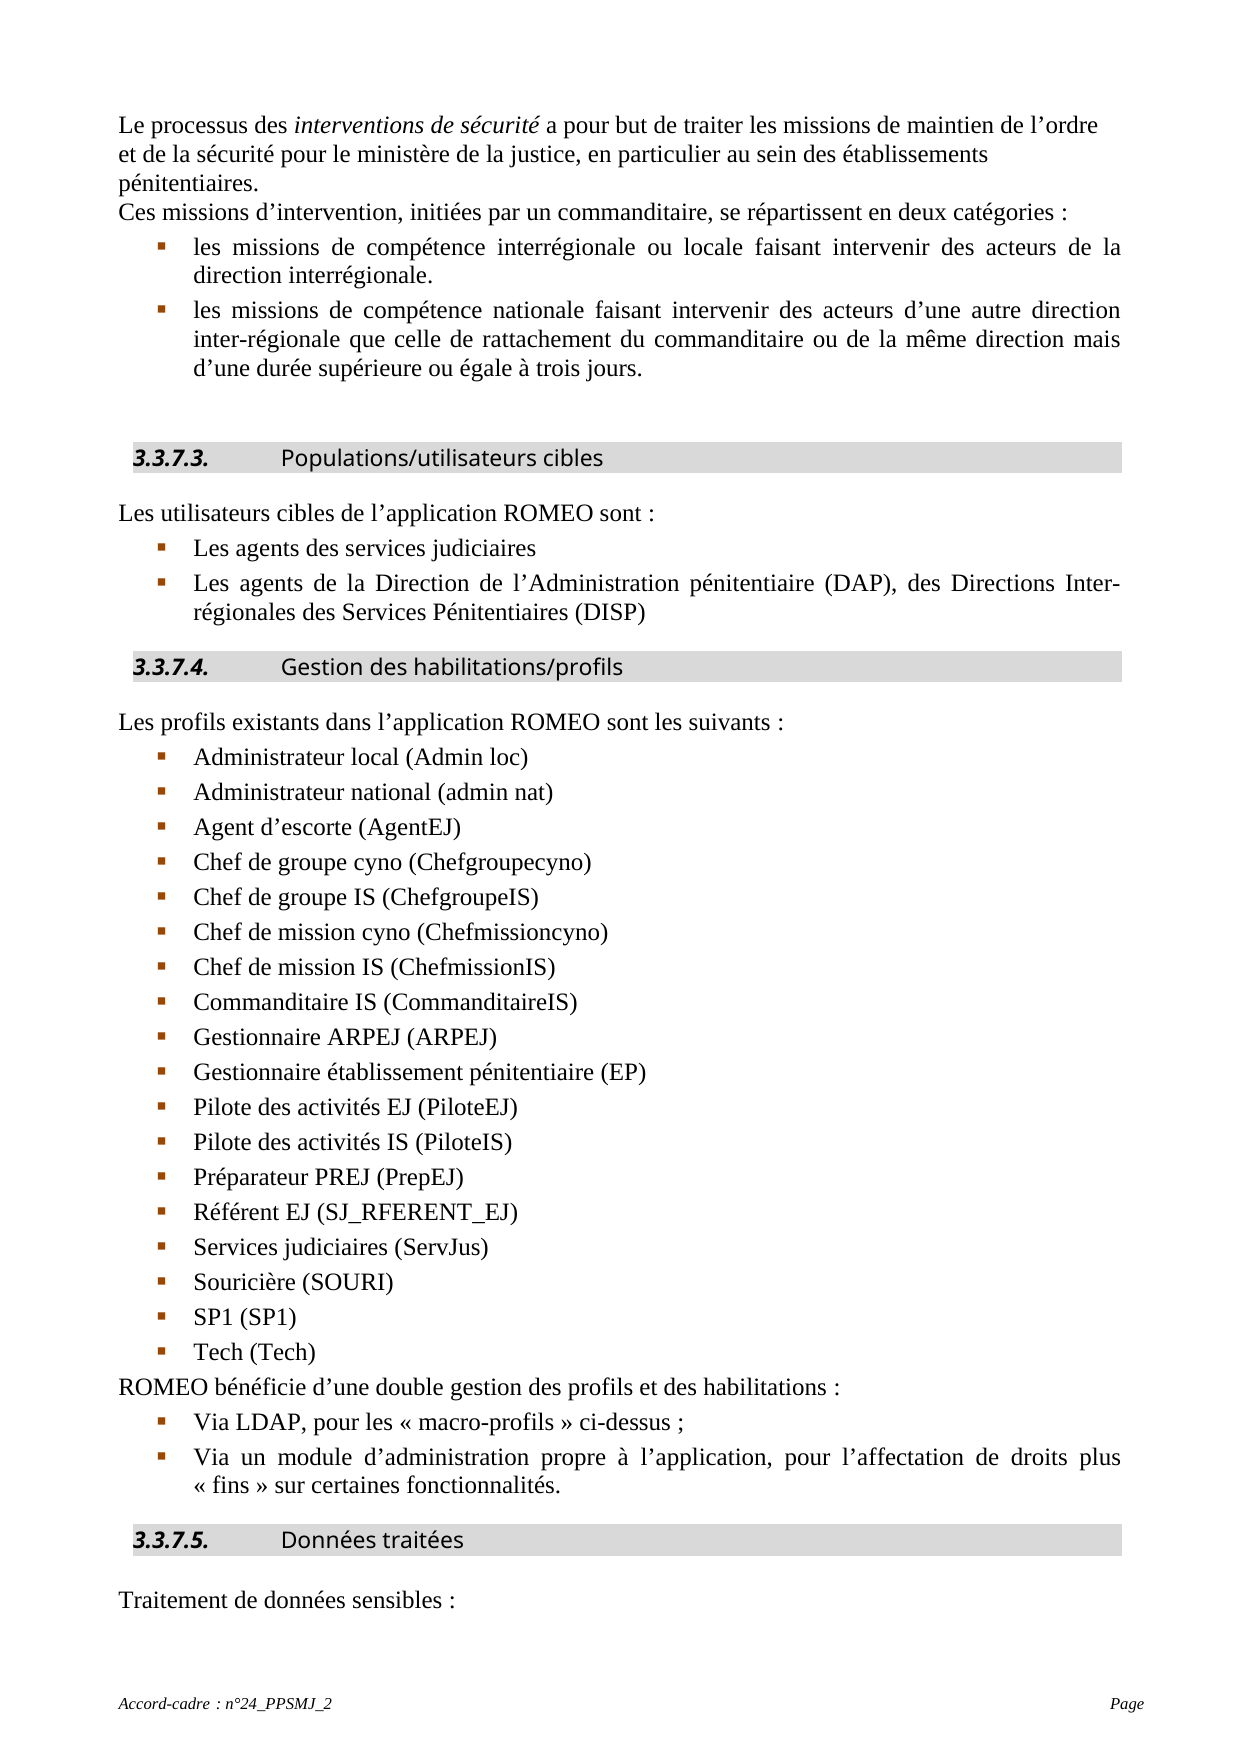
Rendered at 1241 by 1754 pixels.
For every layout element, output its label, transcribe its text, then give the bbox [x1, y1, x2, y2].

list Référent EJ (SJ_RFERENT_EJ) [156, 1197, 1122, 1226]
text Les utilisateurs cibles de l’application ROMEO sont : [118, 498, 1122, 527]
list Services judiciaires (ServJus) [156, 1232, 1122, 1261]
list Chef de mission IS (ChefmissionIS) [156, 952, 1122, 981]
list les missions de compétence interrégionale ou locale faisant intervenir des acteurs de la direction interrégionale. [156, 232, 1122, 289]
list Les agents de la Direction de l’Administration pénitentiaire (DAP), des Directions Inter-régionales des Services Pénitentiaires (DISP) [156, 568, 1122, 626]
list Pilote des activités EJ (PiloteEJ) [156, 1092, 1122, 1121]
list SP1 (SP1) [156, 1302, 1122, 1331]
text Les profils existants dans l’application ROMEO sont les suivants : [118, 707, 1122, 736]
list Chef de mission cyno (Chefmissioncyno) [156, 917, 1122, 946]
list Préparateur PREJ (PrepEJ) [156, 1162, 1122, 1191]
list Gestionnaire établissement pénitentiaire (EP) [156, 1057, 1122, 1086]
text ROMEO bénéficie d’une double gestion des profils et des habilitations : [118, 1372, 1122, 1401]
list Pilote des activités IS (PiloteIS) [156, 1127, 1122, 1156]
list Commanditaire IS (CommanditaireIS) [156, 987, 1122, 1016]
text Données traitées [133, 1524, 1122, 1556]
list Gestionnaire ARPEJ (ARPEJ) [156, 1022, 1122, 1051]
list Agent d’escorte (AgentEJ) [156, 812, 1122, 841]
text Ces missions d’intervention, initiées par un commanditaire, se répartissent en deux catégories : [118, 197, 1122, 226]
list Via LDAP, pour les « macro-profils » ci-dessus ; [156, 1407, 1122, 1436]
list Tech (Tech) [156, 1337, 1122, 1366]
list Chef de groupe IS (ChefgroupeIS) [156, 882, 1122, 911]
list Administrateur national (admin nat) [156, 777, 1122, 806]
list Chef de groupe cyno (Chefgroupecyno) [156, 847, 1122, 876]
text Le processus des interventions de sécurité a pour but de traiter les missions de maintien de l’ordre et de la sécurité pour le ministère de la justice, en particulier au sein des établissements pénitentiaires. [118, 111, 1122, 197]
list Les agents des services judiciaires [156, 533, 1122, 562]
text Traitement de données sensibles : [118, 1585, 1122, 1613]
text Populations/utilisateurs cibles [133, 442, 1122, 473]
list Administrateur local (Admin loc) [156, 742, 1122, 771]
list Via un module d’administration propre à l’application, pour l’affectation de droits plus « fins » sur certaines fonctionnalités. [156, 1442, 1122, 1499]
text Gestion des habilitations/profils [133, 651, 1122, 682]
list Souricière (SOURI) [156, 1267, 1122, 1296]
list les missions de compétence nationale faisant intervenir des acteurs d’une autre direction inter-régionale que celle de rattachement du commanditaire ou de la même direction mais d’une durée supérieure ou égale à trois jours. [156, 296, 1122, 382]
